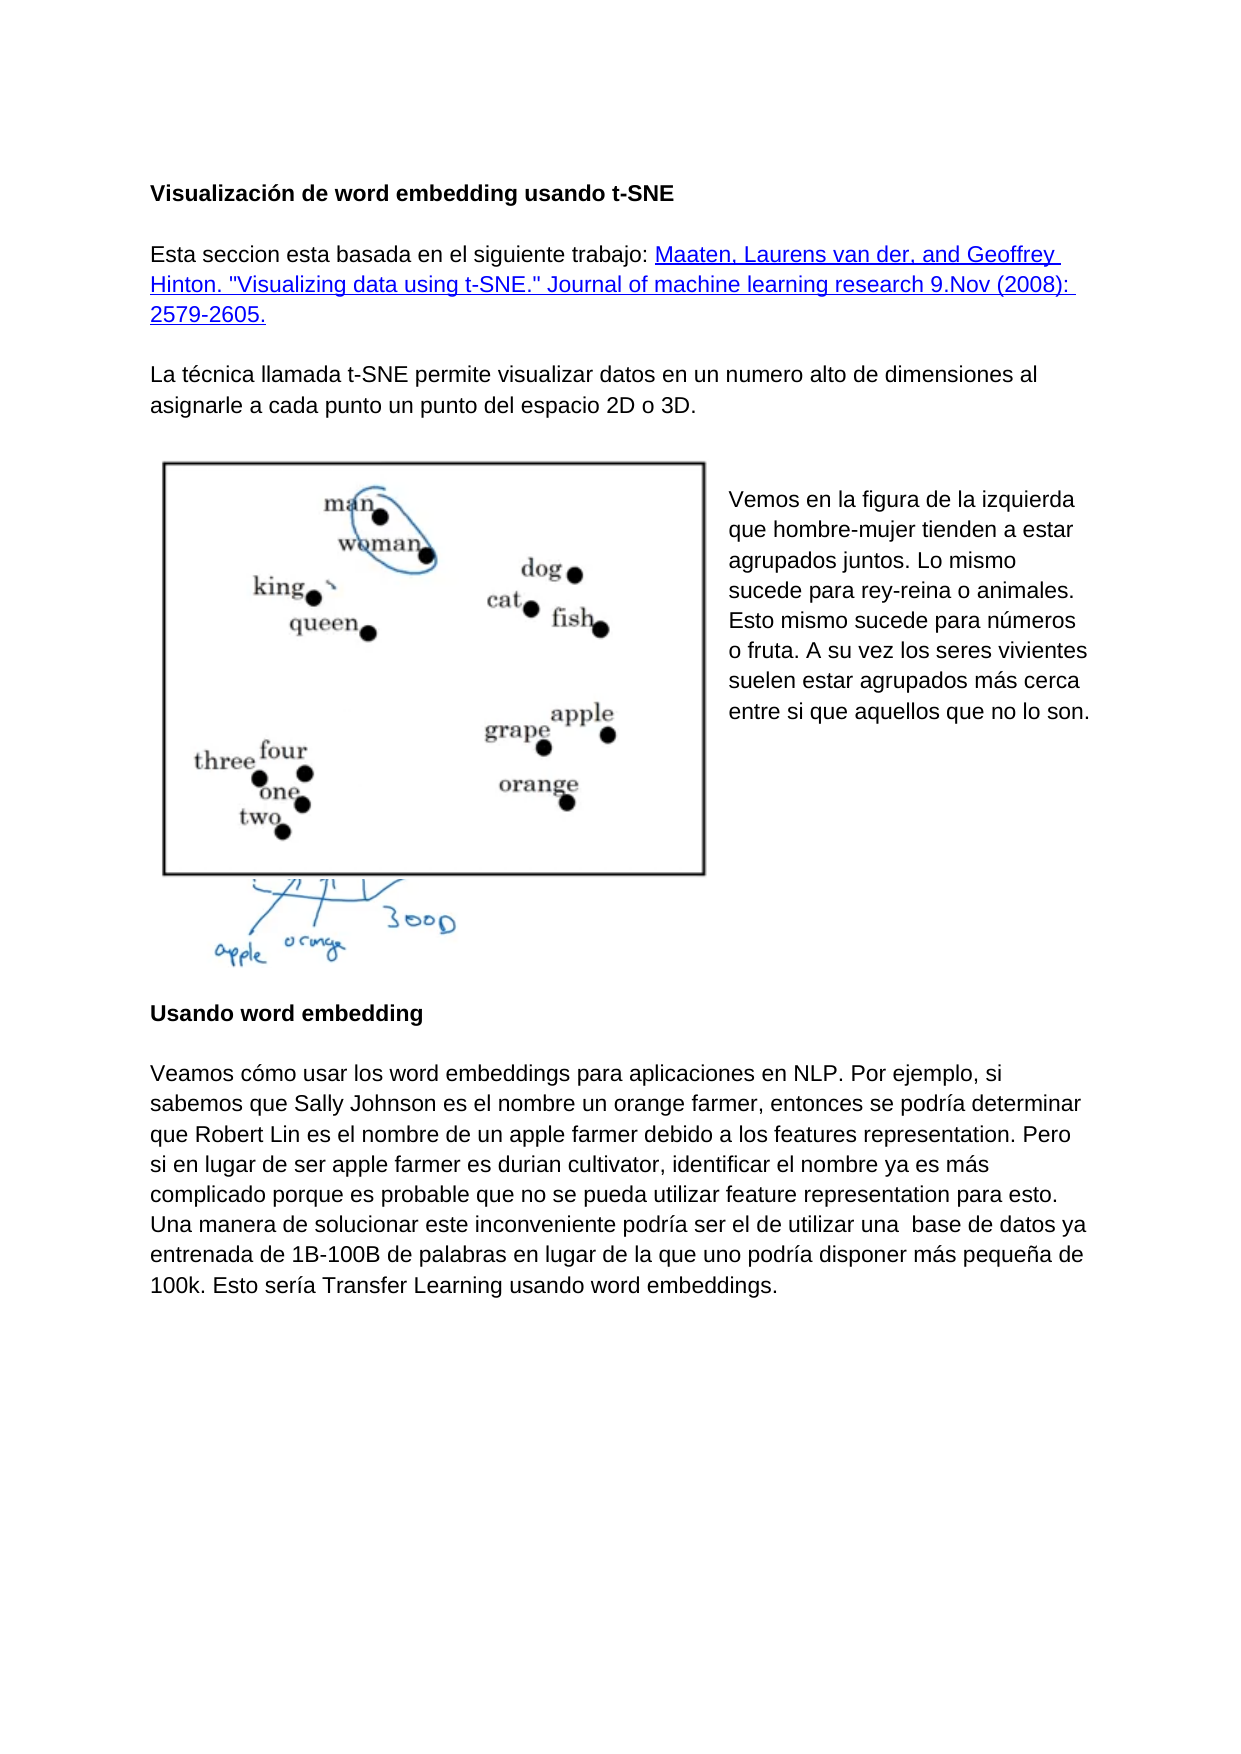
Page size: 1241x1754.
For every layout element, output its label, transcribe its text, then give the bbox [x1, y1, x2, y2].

text La técnica llamada t-SNE permite visualizar datos en un numero alto de dimensiones al asignarle a cada punto un punto del espacio 2D o 3D. [150, 361, 1090, 418]
text Usando word embedding [150, 1000, 1090, 1026]
text Visualización de word embedding usando t-SNE [150, 180, 1090, 207]
text Vemos en la figura de la izquierda que hombre-mujer tienden a estar agrupados juntos. Lo mismo sucede para rey-reina o animales. Esto mismo sucede para números o fruta. A su vez los seres vivientes suelen estar agrupados más cerca entre si que aquellos que no lo son. [710, 486, 1090, 724]
text Esta seccion esta basada en el siguiente trabajo: Maaten, Laurens van der, and Geoffrey Hinton. "Visualizing data using t-SNE." Journal of machine learning research 9.Nov (2008): 2579-2605. [150, 241, 1090, 327]
text Veamos cómo usar los word embeddings para aplicaciones en NLP. Por ejemplo, si sabemos que Sally Johnson es el nombre un orange farmer, entonces se podría determinar que Robert Lin es el nombre de un apple farmer debido a los features representation. Pero si en lugar de ser apple farmer es durian cultivator, identificar el nombre ya es más complicado porque es probable que no se pueda utilizar feature representation para esto. Una manera de solucionar este inconveniente podría ser el de utilizar una base de datos ya entrenada de 1B-100B de palabras en lugar de la que uno podría disponer más pequeña de 100k. Esto sería Transfer Learning usando word embeddings. [150, 1060, 1090, 1298]
picture [150, 452, 710, 968]
